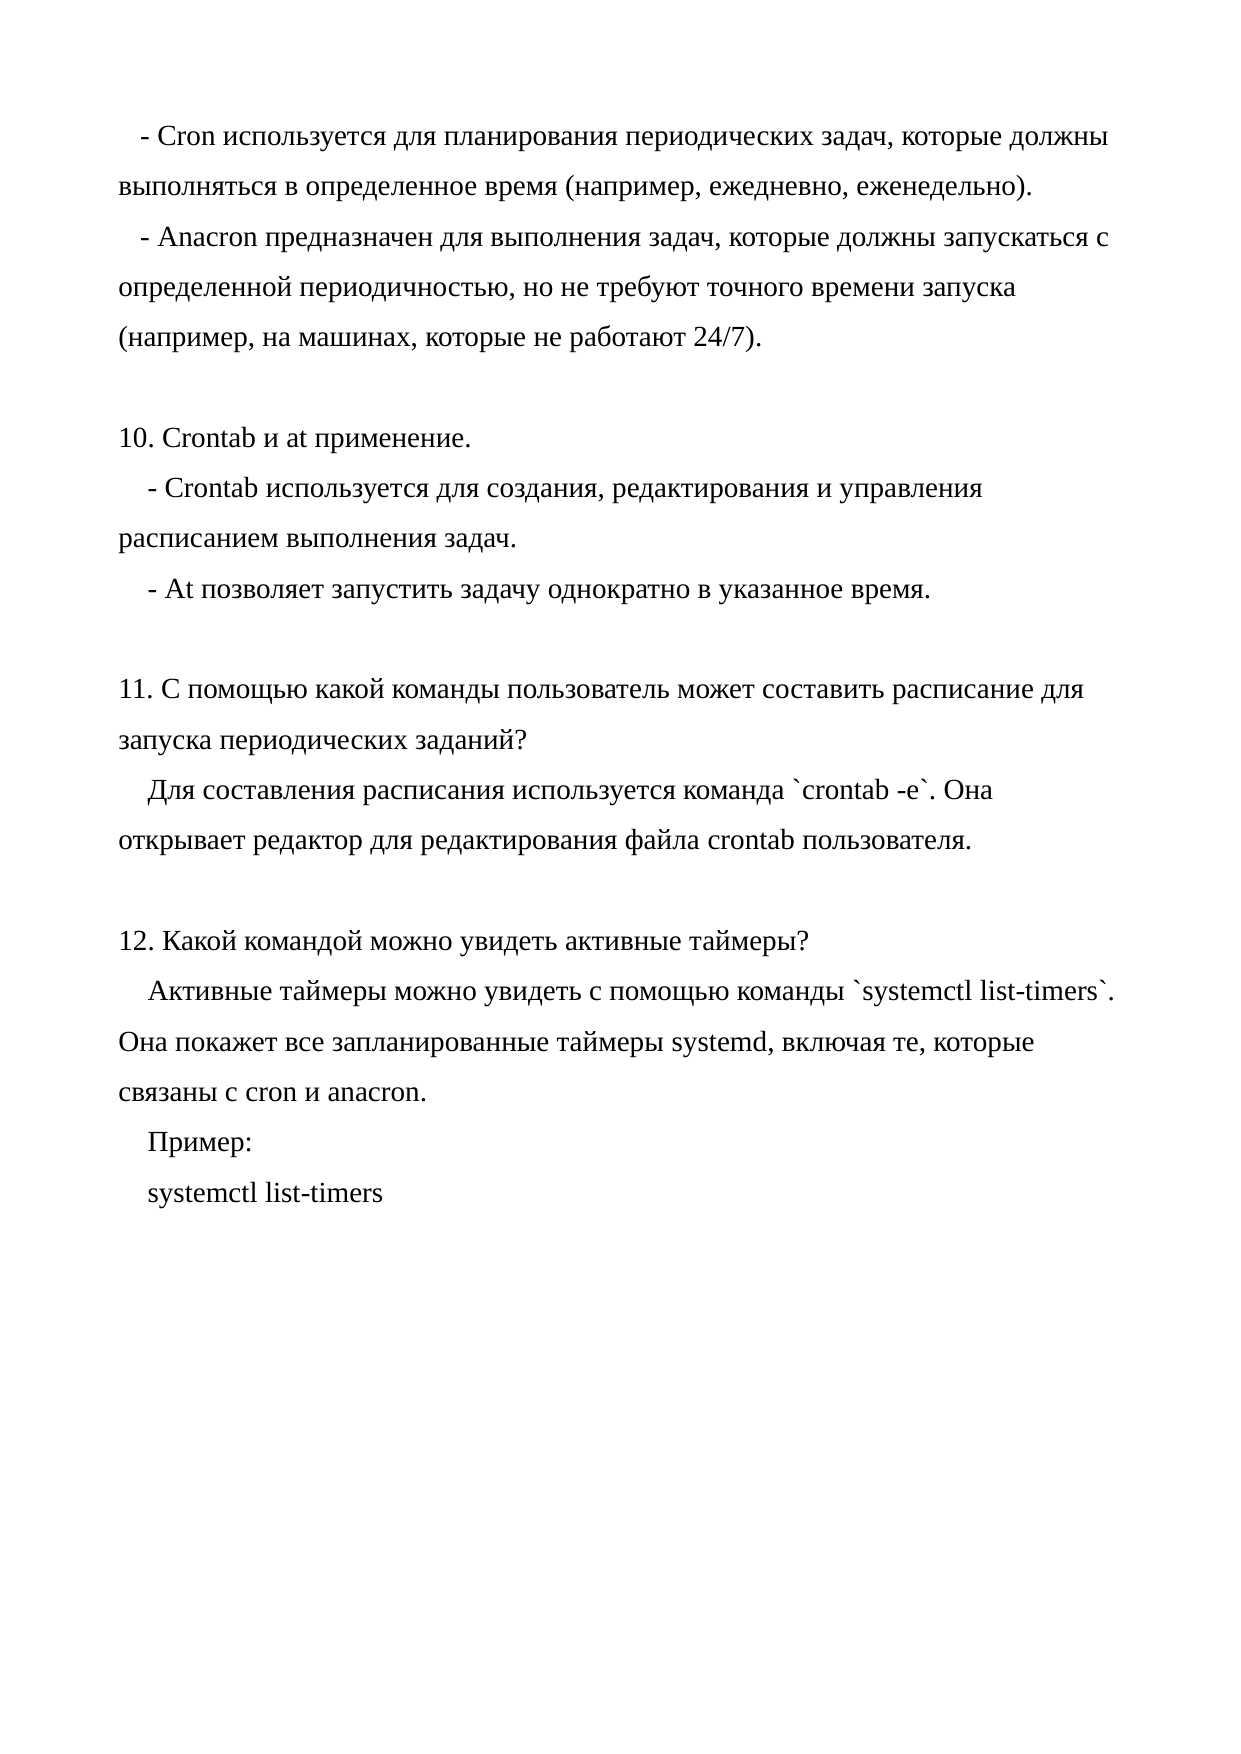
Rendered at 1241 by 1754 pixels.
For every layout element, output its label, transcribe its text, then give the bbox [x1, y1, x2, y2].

text - Crontab используется для создания, редактирования и управления расписанием выполнения задач. [118, 470, 1122, 554]
text - Cron используется для планирования периодических задач, которые должны выполняться в определенное время (например, ежедневно, еженедельно). [118, 118, 1122, 202]
text 11. С помощью какой команды пользователь может составить расписание для запуска периодических заданий? [118, 672, 1122, 755]
text 10. Crontab и at применение. [118, 420, 1122, 453]
text 12. Какой командой можно увидеть активные таймеры? [118, 923, 1122, 957]
text Пример: [118, 1124, 1122, 1158]
text Для составления расписания используется команда `crontab -e`. Она открывает редактор для редактирования файла crontab пользователя. [118, 772, 1122, 856]
text - At позволяет запустить задачу однократно в указанное время. [118, 571, 1122, 604]
text systemctl list-timers [118, 1175, 1122, 1208]
text Активные таймеры можно увидеть с помощью команды `systemctl list-timers`. Она покажет все запланированные таймеры systemd, включая те, которые связаны с cron и anacron. [118, 973, 1122, 1108]
text - Anacron предназначен для выполнения задач, которые должны запускаться с определенной периодичностью, но не требуют точного времени запуска (например, на машинах, которые не работают 24/7). [118, 219, 1122, 353]
